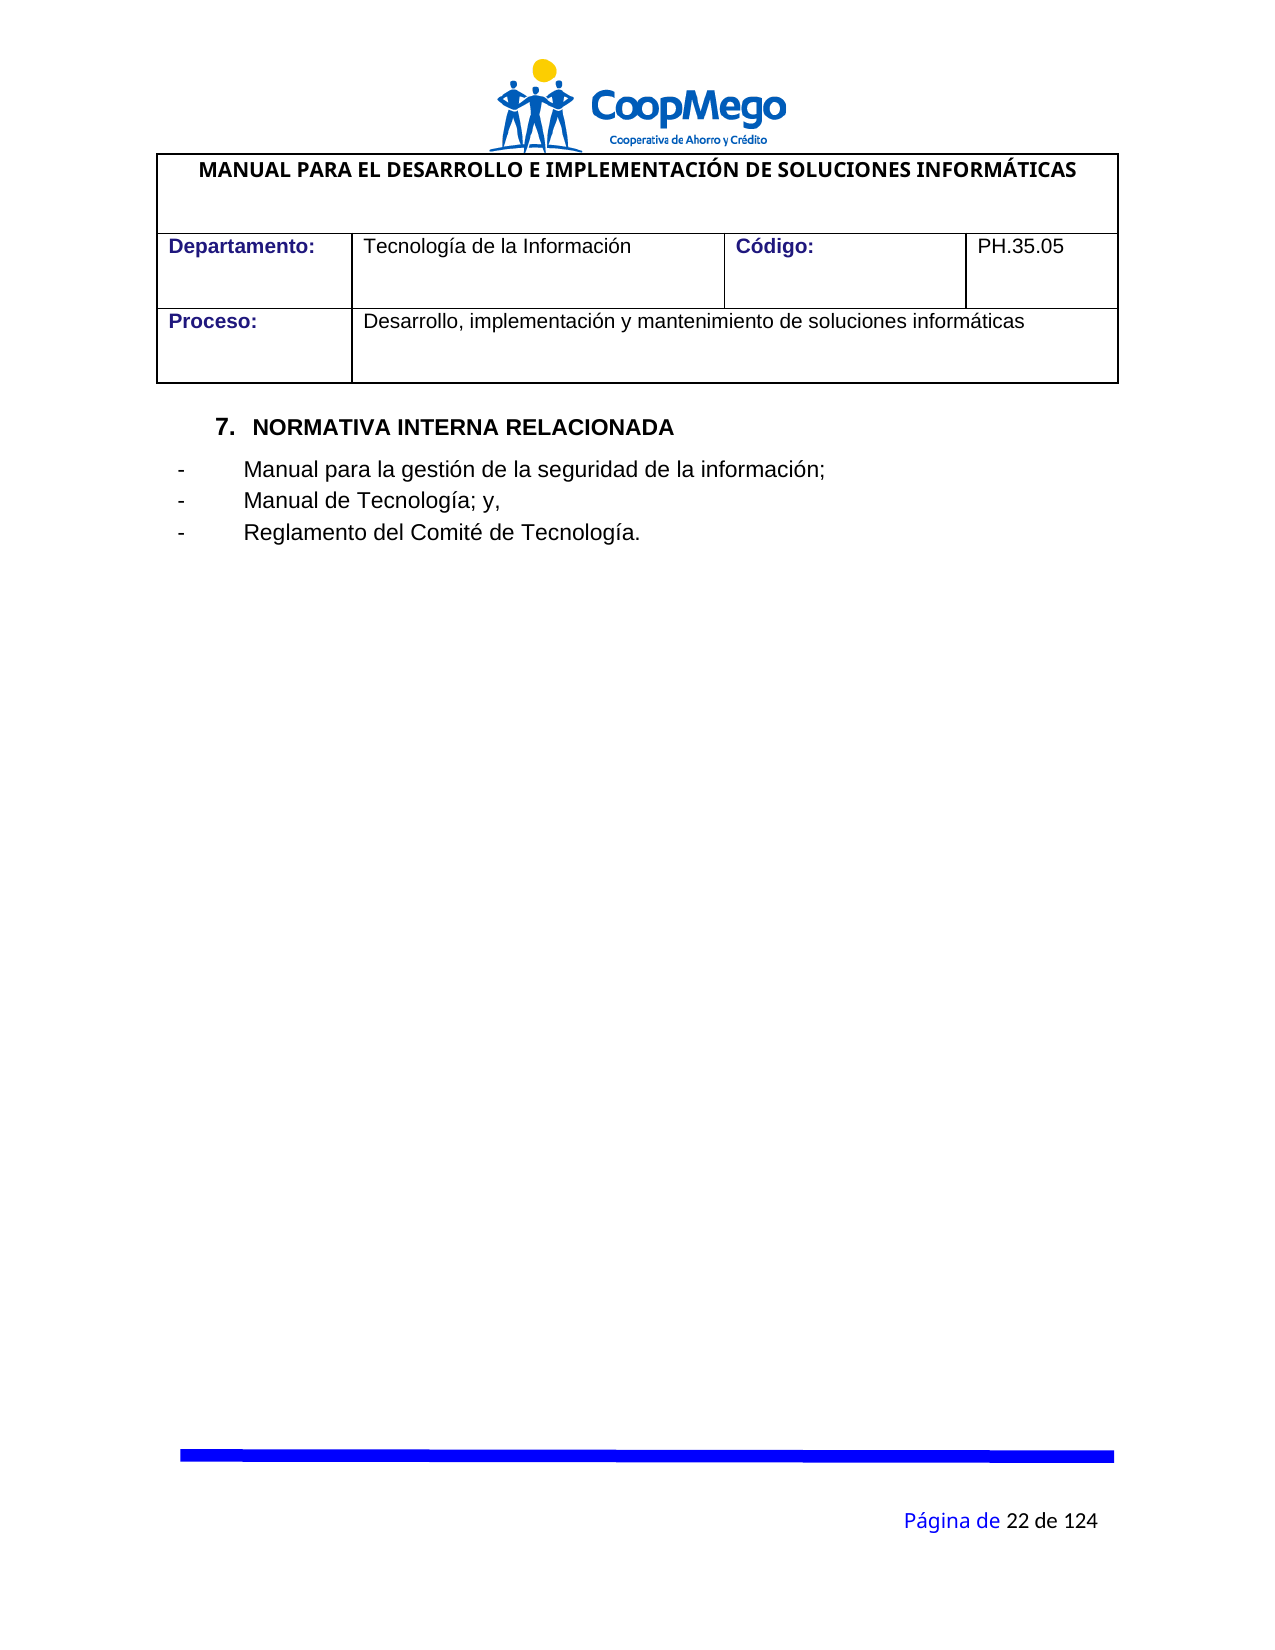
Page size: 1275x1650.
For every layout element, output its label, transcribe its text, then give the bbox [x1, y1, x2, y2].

text Manual para la gestión de la seguridad de la información; [177, 453, 1098, 484]
picture [488, 59, 787, 153]
text Reglamento del Comité de Tecnología. [177, 516, 1098, 547]
text NORMATIVA INTERNA RELACIONADA [215, 412, 1098, 441]
text Manual de Tecnología; y, [177, 484, 1098, 516]
